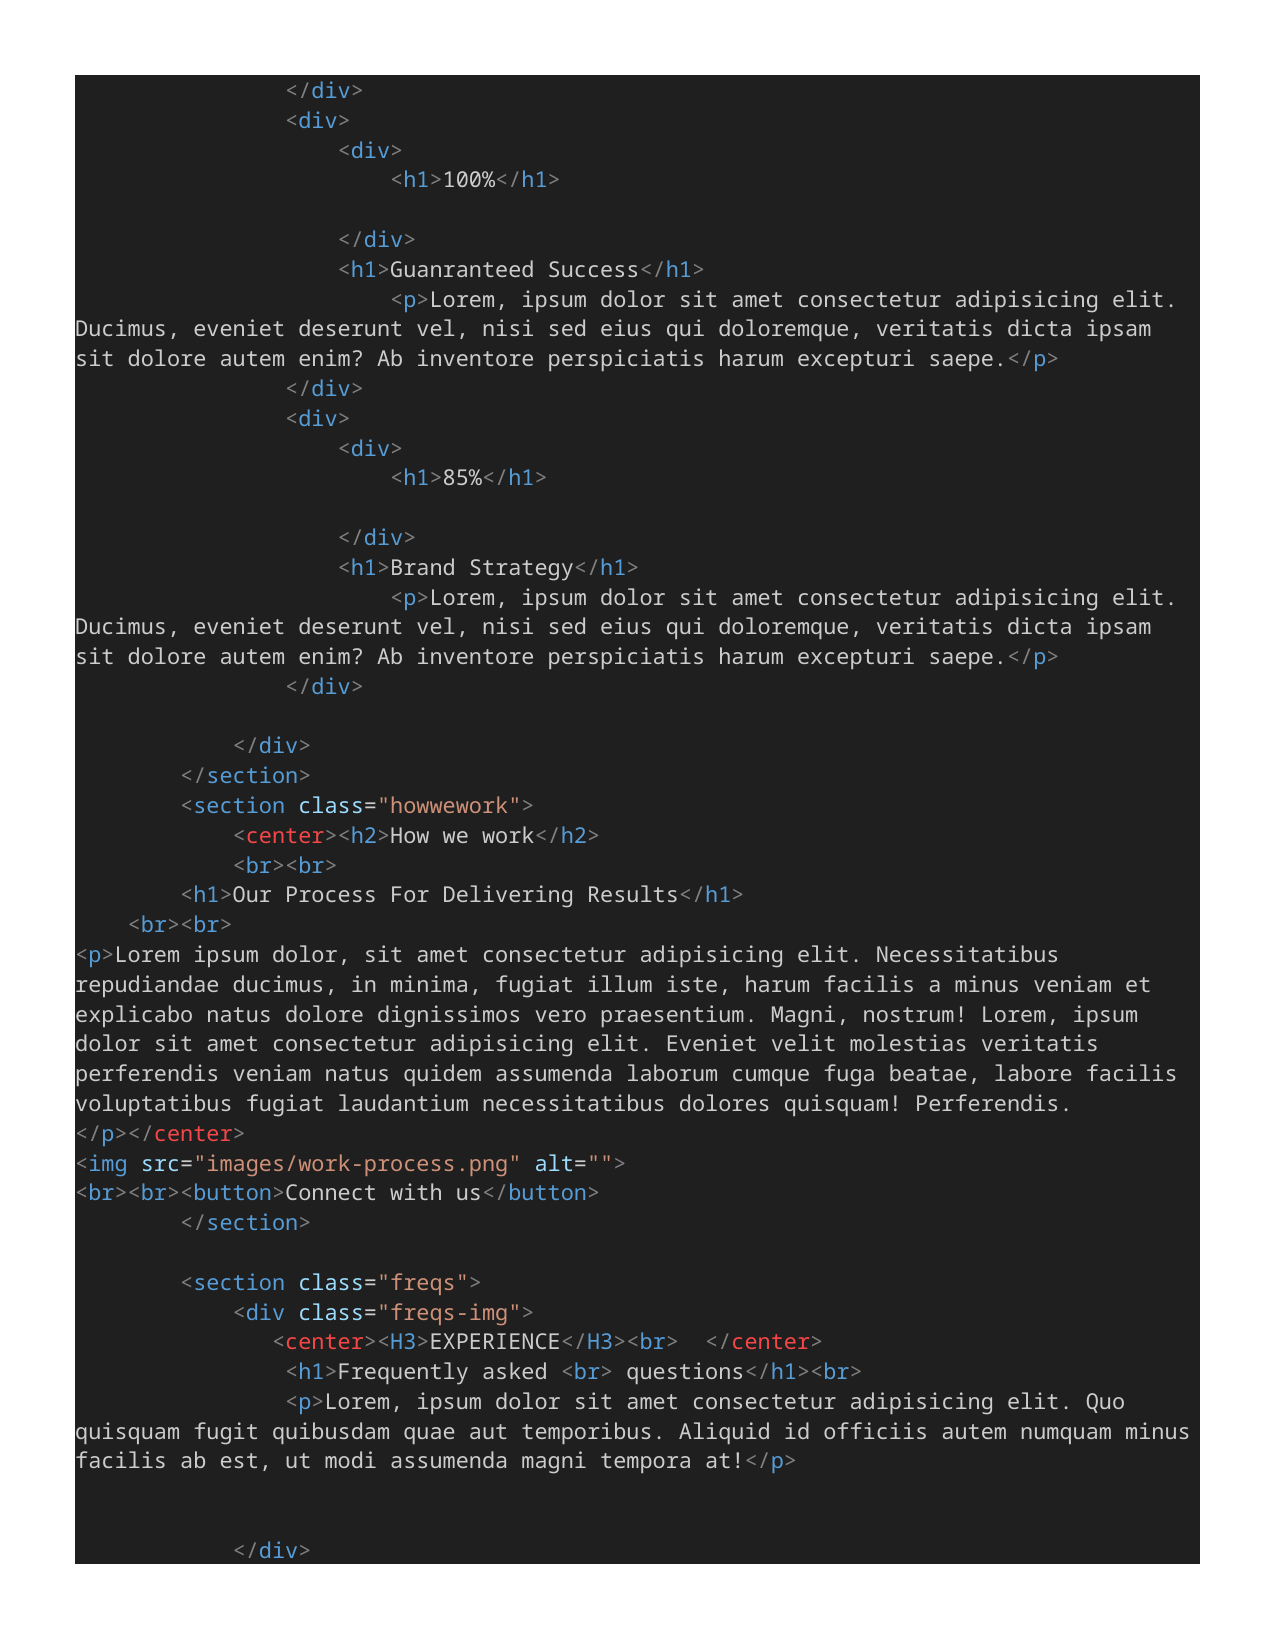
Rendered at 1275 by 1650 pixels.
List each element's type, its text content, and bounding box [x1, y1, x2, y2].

text </div> [75, 224, 1200, 254]
text </div> [75, 75, 1200, 105]
text <center><h2>How we work</h2> [75, 820, 1200, 849]
text </section> [75, 1207, 1200, 1237]
text <h1>100%</h1> [75, 164, 1200, 194]
text <h1>85%</h1> [75, 462, 1200, 492]
text <h1>Frequently asked <br> questions</h1><br> [75, 1356, 1200, 1386]
text <img src="images/work-process.png" alt=""> [75, 1147, 1200, 1177]
text <h1>Guanranteed Success</h1> [75, 254, 1200, 283]
text </p></center> [75, 1118, 1200, 1147]
text <section class="freqs"> [75, 1267, 1200, 1296]
text <div> [75, 105, 1200, 134]
text <center><H3>EXPERIENCE</H3><br> </center> [75, 1326, 1200, 1356]
text <p>Lorem, ipsum dolor sit amet consectetur adipisicing elit. Quo quisquam fugit quibusdam quae aut temporibus. Aliquid id officiis autem numquam minus facilis ab est, ut modi assumenda magni tempora at!</p> [75, 1386, 1200, 1475]
text <div> [75, 403, 1200, 432]
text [75, 283, 1200, 373]
text </section> [75, 760, 1200, 790]
text <h1>Brand Strategy</h1> [75, 552, 1200, 581]
text <br><br> [75, 909, 1200, 939]
text </div> [75, 671, 1200, 701]
text <p>Lorem ipsum dolor, sit amet consectetur adipisicing elit. Necessitatibus repudiandae ducimus, in minima, fugiat illum iste, harum facilis a minus veniam et explicabo natus dolore dignissimos vero praesentium. Magni, nostrum! Lorem, ipsum dolor sit amet consectetur adipisicing elit. Eveniet velit molestias veritatis perferendis veniam natus quidem assumenda laborum cumque fuga beatae, labore facilis voluptatibus fugiat laudantium necessitatibus dolores quisquam! Perferendis. [75, 939, 1200, 1118]
text <section class="howwework"> [75, 790, 1200, 820]
text <div> [75, 134, 1200, 164]
text <div> [75, 432, 1200, 462]
text </div> [75, 1535, 1200, 1564]
text <br><br><button>Connect with us</button> [75, 1177, 1200, 1207]
text </div> [75, 730, 1200, 760]
text </div> [75, 522, 1200, 552]
text <br><br> [75, 849, 1200, 879]
text <h1>Our Process For Delivering Results</h1> [75, 879, 1200, 909]
text <div class="freqs-img"> [75, 1296, 1200, 1326]
text </div> [75, 373, 1200, 403]
